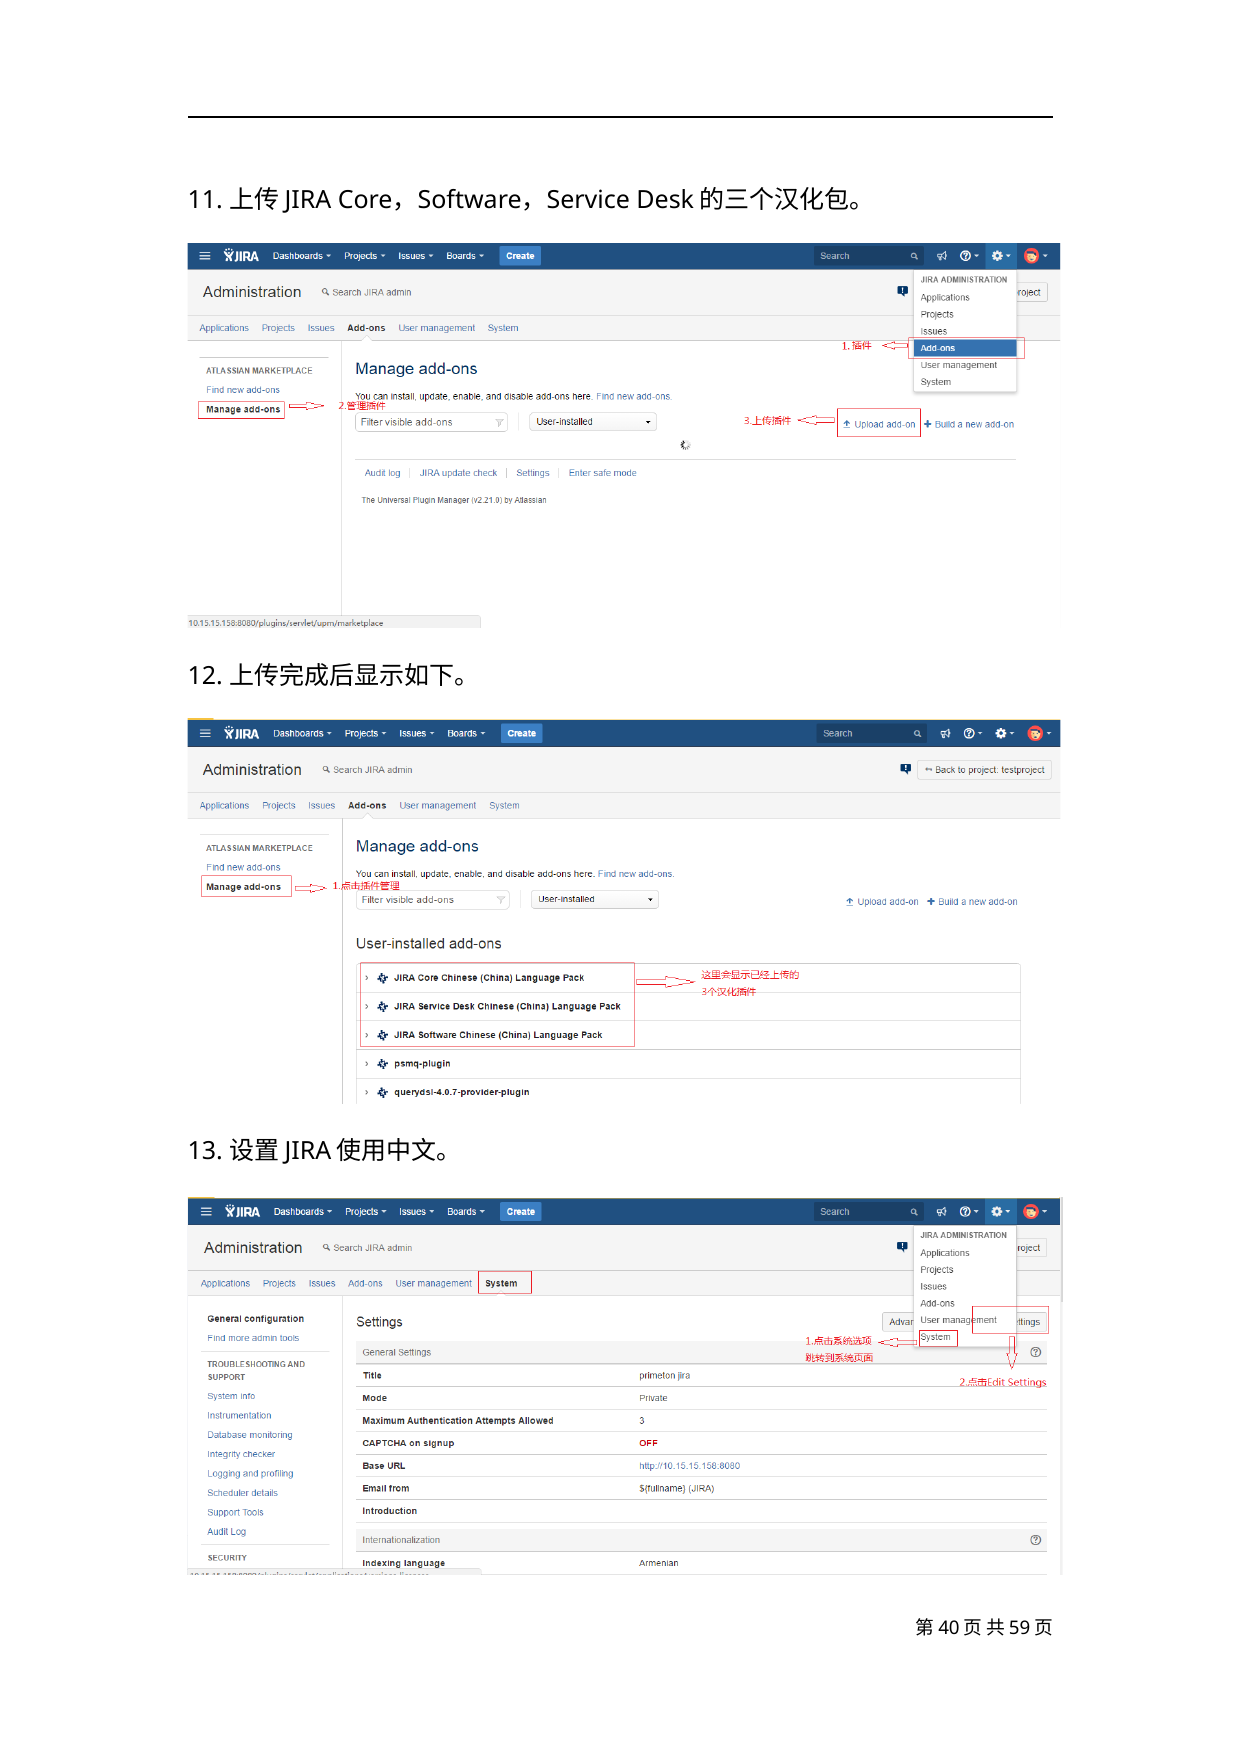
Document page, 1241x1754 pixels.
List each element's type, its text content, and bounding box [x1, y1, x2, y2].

list 上传JIRA Core，Software，Service Desk的三个汉化包。 [187, 164, 1053, 232]
picture [187, 718, 1061, 1104]
list 设置JIRA使用中文。 [187, 1115, 1053, 1183]
picture [187, 1197, 1063, 1575]
picture [187, 243, 1061, 628]
list 上传完成后显示如下。 [187, 639, 1053, 707]
